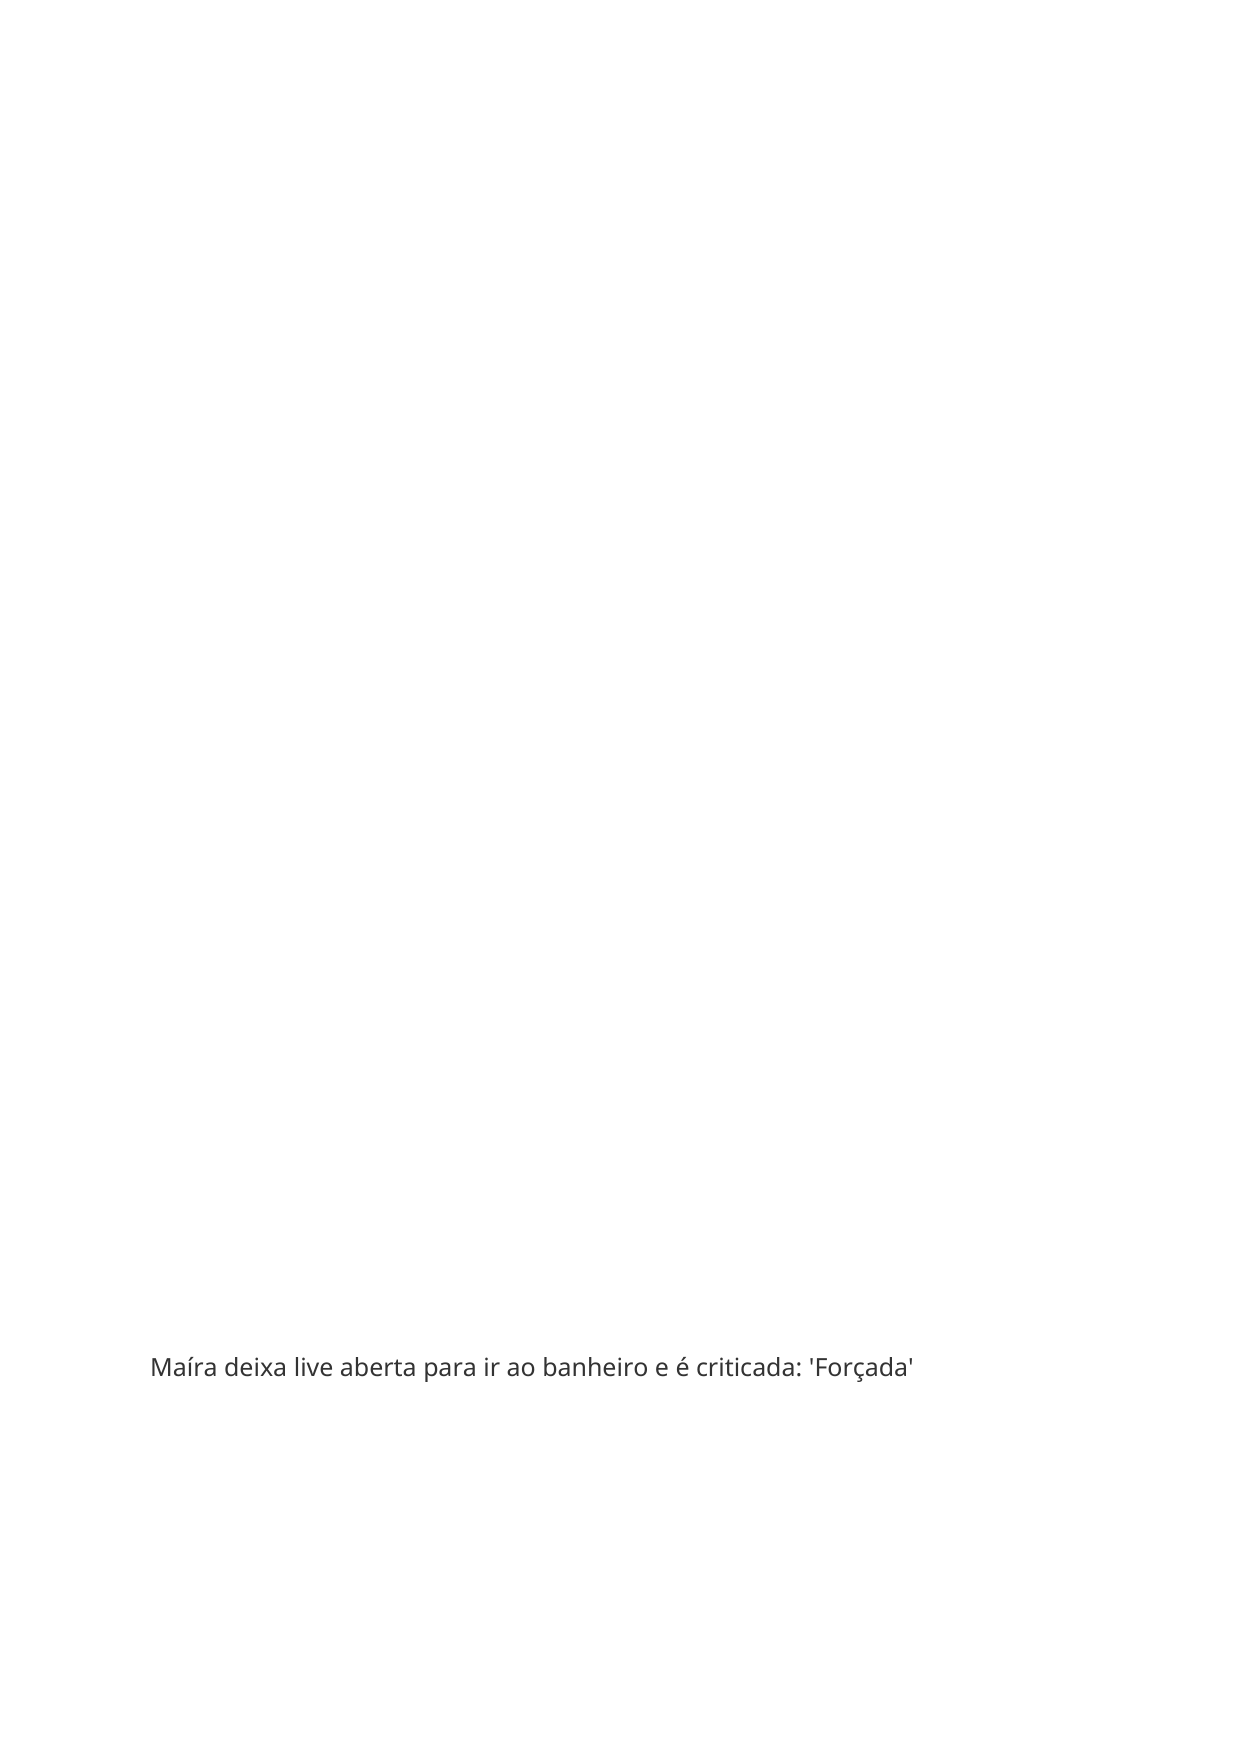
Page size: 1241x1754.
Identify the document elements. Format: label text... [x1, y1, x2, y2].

text Maíra deixa live aberta para ir ao banheiro e é criticada: 'Forçada' [150, 1350, 1090, 1384]
